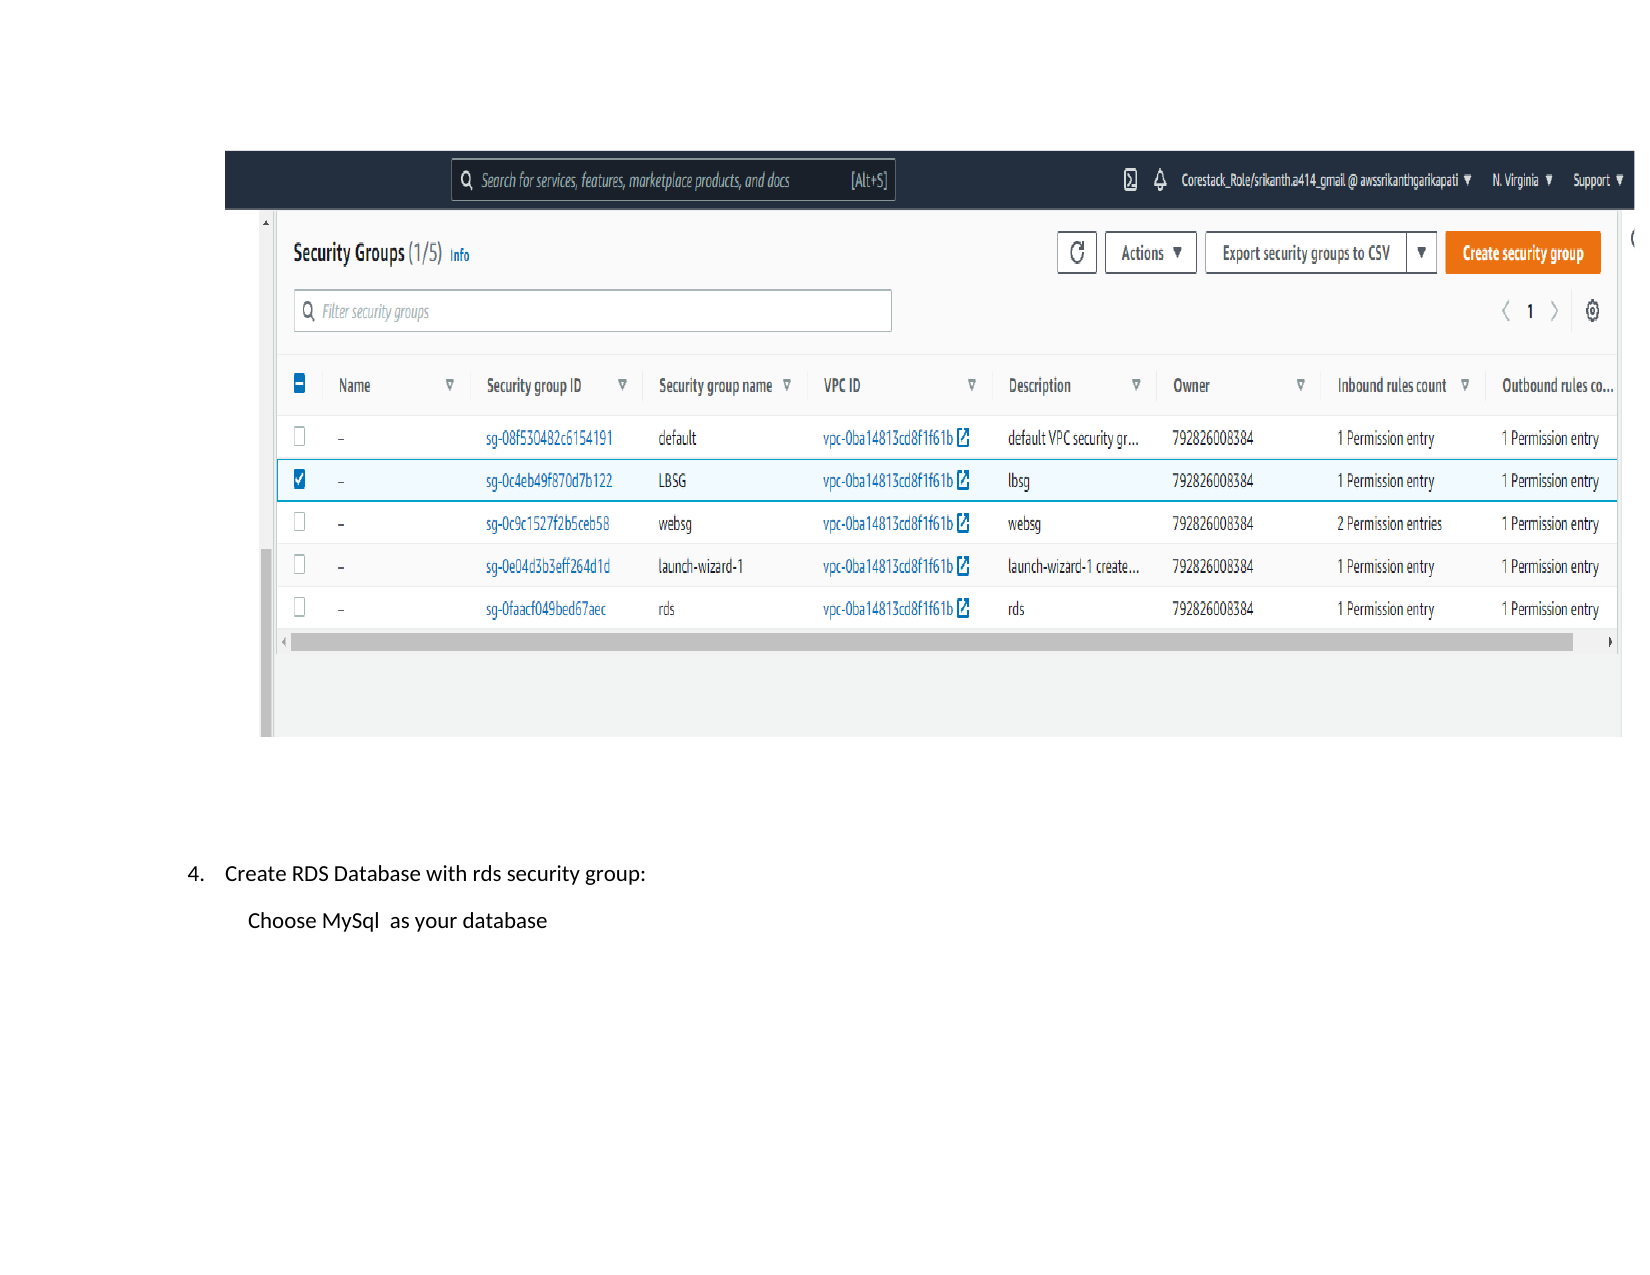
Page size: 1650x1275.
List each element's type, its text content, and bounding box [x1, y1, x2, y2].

text Choose MySql as your database [150, 906, 1500, 934]
picture [225, 150, 1635, 737]
list Create RDS Database with rds security group: [187, 859, 1500, 888]
